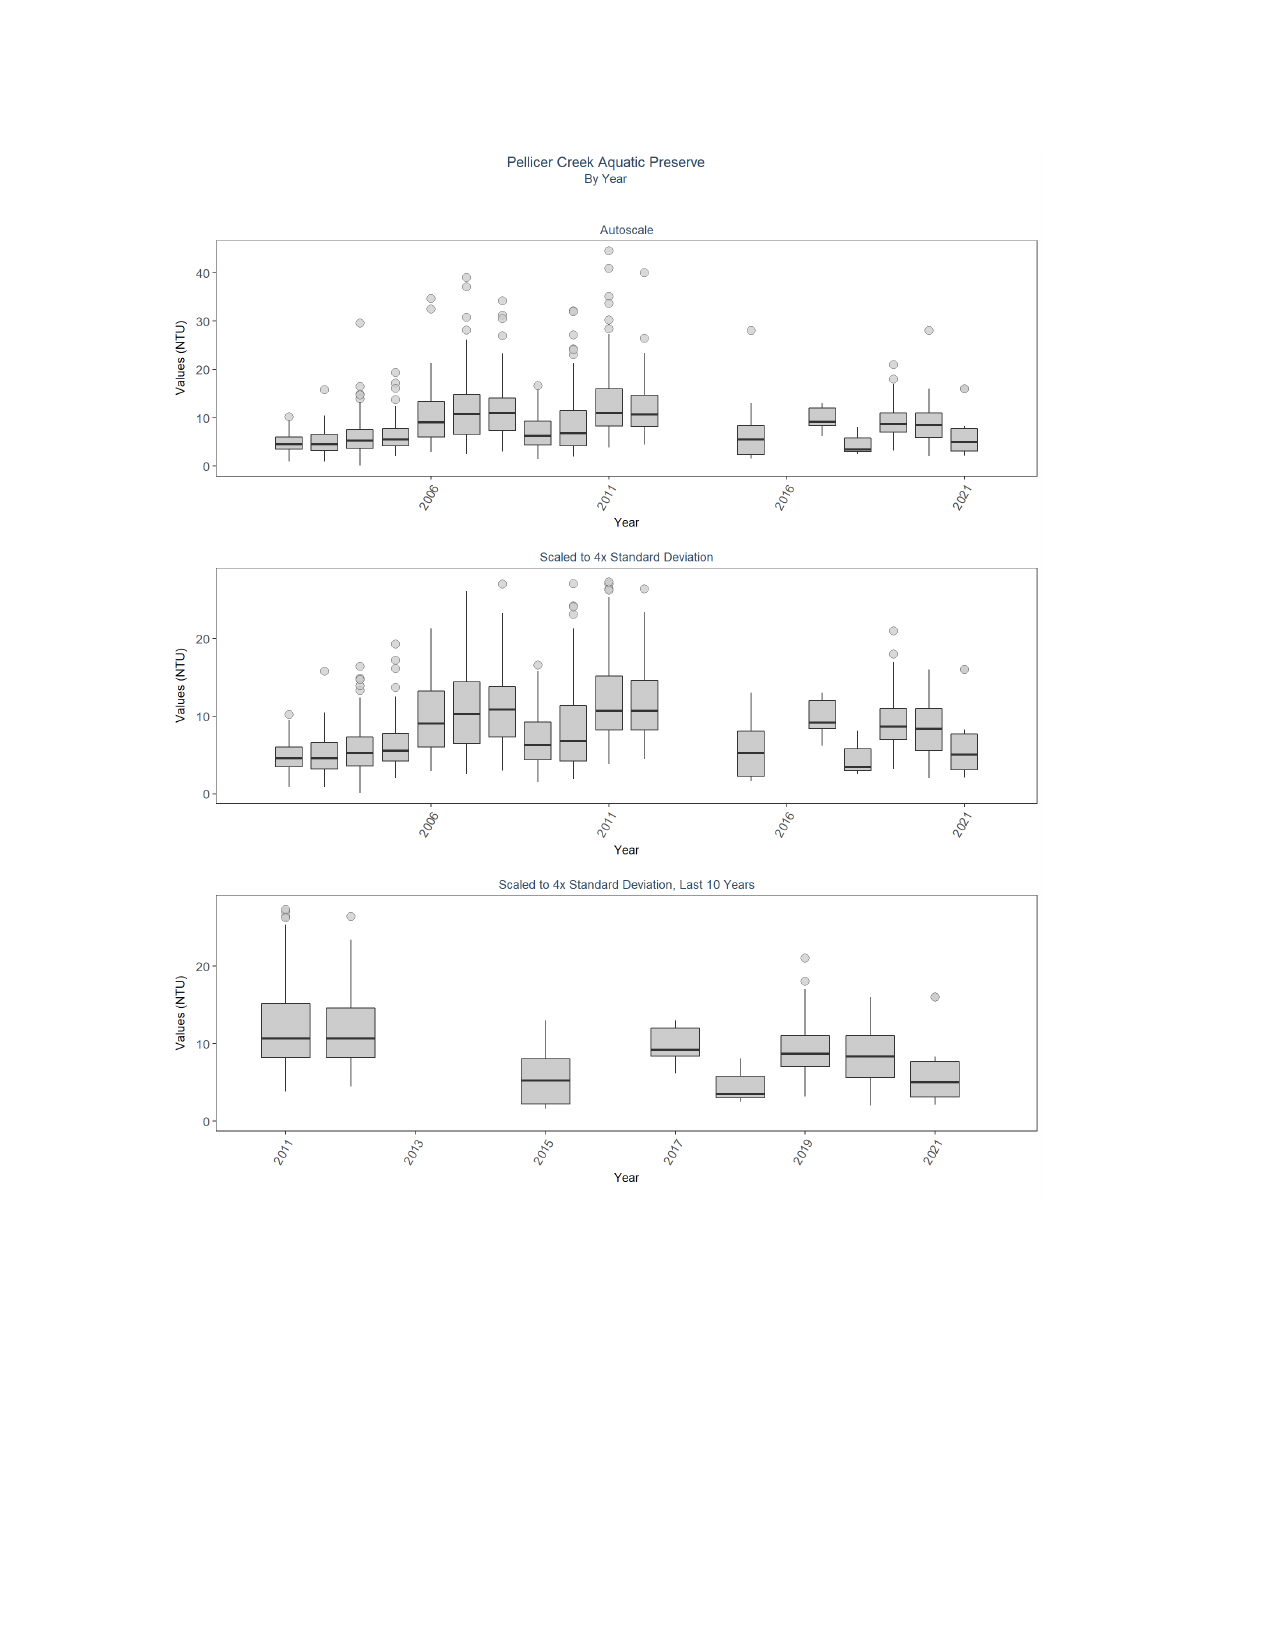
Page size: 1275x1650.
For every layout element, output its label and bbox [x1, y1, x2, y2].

picture [168, 150, 1044, 1200]
